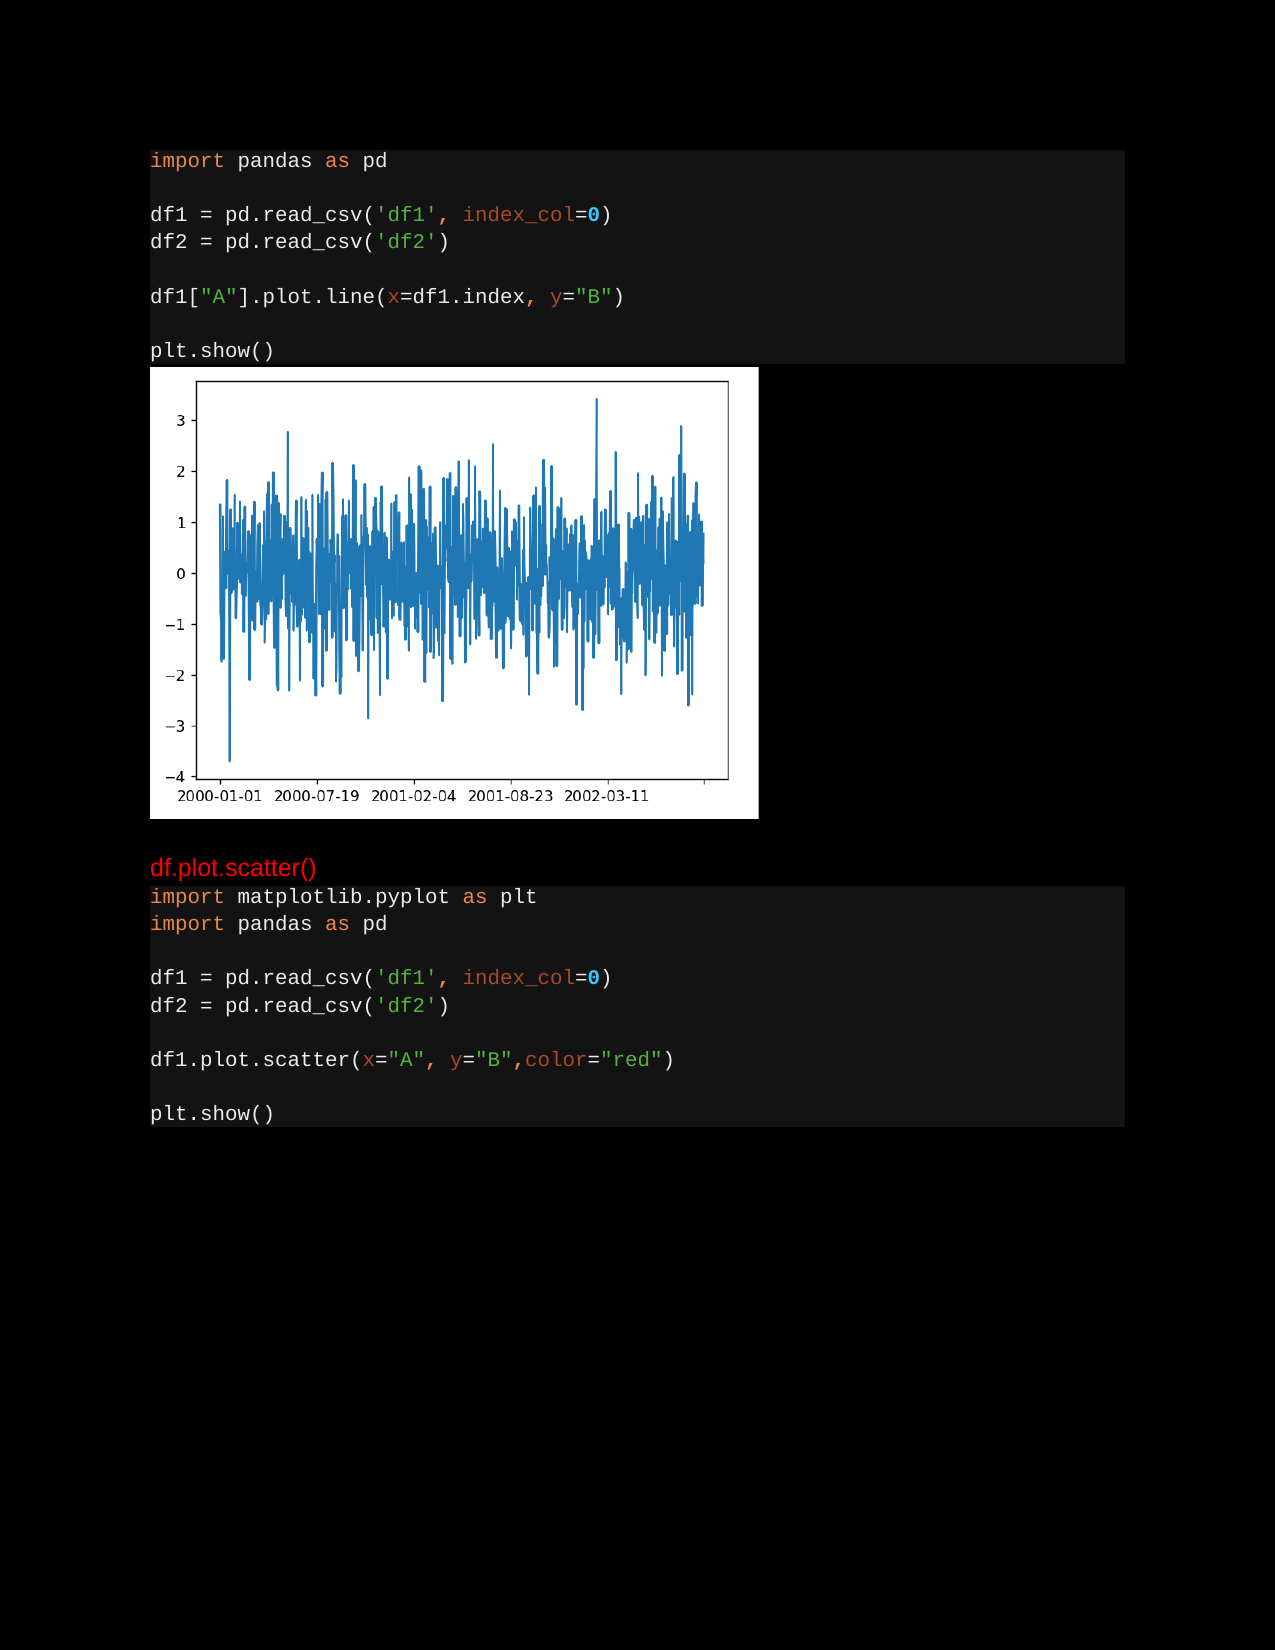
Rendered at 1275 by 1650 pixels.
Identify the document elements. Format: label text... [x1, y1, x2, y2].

text plt.show() [150, 340, 1125, 364]
text df1.plot.scatter(x="A", y="B",color="red") [150, 1049, 1125, 1073]
text df1 = pd.read_csv('df1', index_col=0) [150, 204, 1125, 228]
picture [150, 367, 759, 819]
text df2 = pd.read_csv('df2') [150, 994, 1125, 1018]
text df.plot.scatter() [150, 853, 1125, 882]
text import pandas as pd [150, 150, 1125, 174]
text import matplotlib.pyplot as plt [150, 886, 1125, 909]
text df2 = pd.read_csv('df2') [150, 232, 1125, 255]
text df1 = pd.read_csv('df1', index_col=0) [150, 967, 1125, 991]
text df1["A"].plot.line(x=df1.index, y="B") [150, 286, 1125, 309]
text plt.show() [150, 1103, 1125, 1127]
text import pandas as pd [150, 913, 1125, 937]
